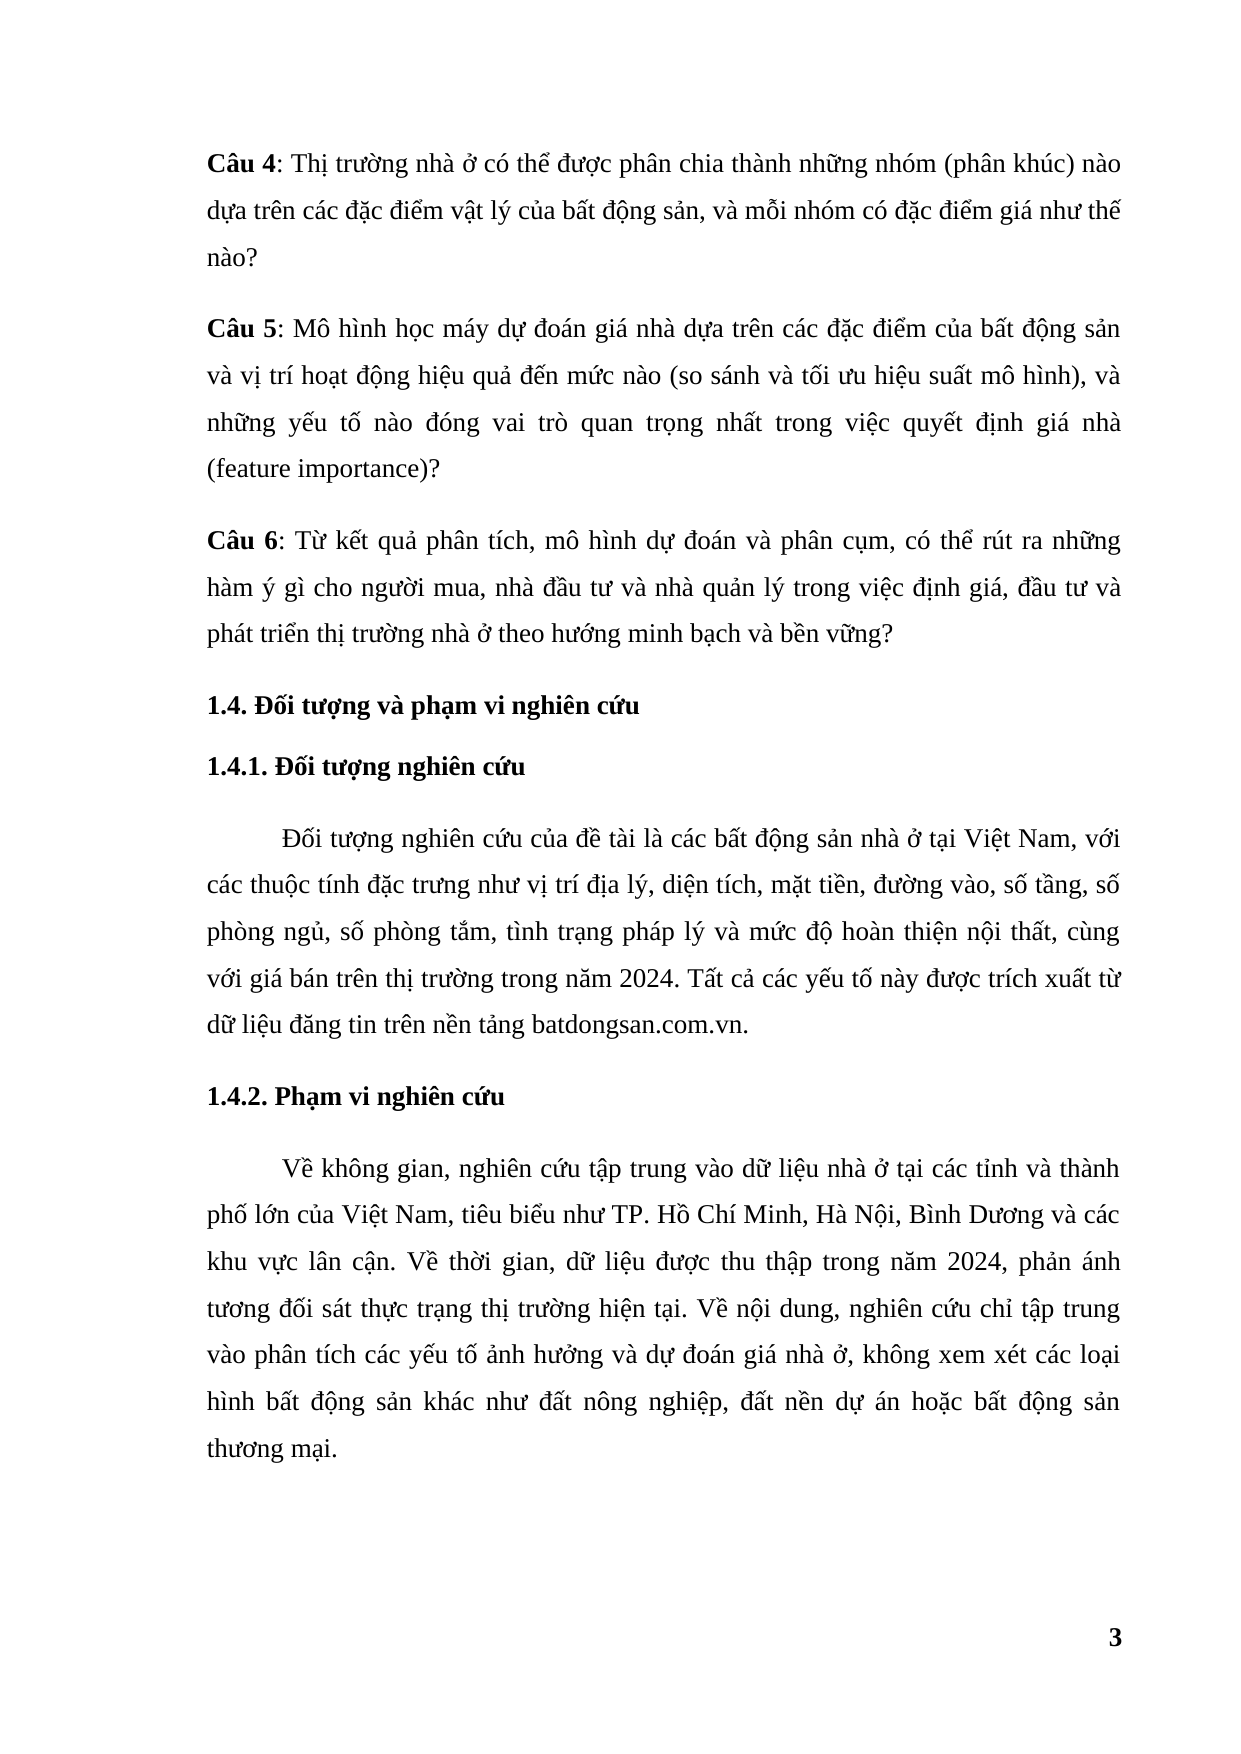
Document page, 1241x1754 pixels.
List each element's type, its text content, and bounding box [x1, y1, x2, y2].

subtitle 1.4.2. Phạm vi nghiên cứu [207, 1080, 1122, 1111]
text Câu 6: Từ kết quả phân tích, mô hình dự đoán và phân cụm, có thể rút ra những hàm ý gì cho người mua, nhà đầu tư và nhà quản lý trong việc định giá, đầu tư và phát triển thị trường nhà ở theo hướng minh bạch và bền vững? [207, 524, 1122, 649]
subtitle 1.4.1. Đối tượng nghiên cứu [207, 750, 1122, 781]
text Câu 5: Mô hình học máy dự đoán giá nhà dựa trên các đặc điểm của bất động sản và vị trí hoạt động hiệu quả đến mức nào (so sánh và tối ưu hiệu suất mô hình), và những yếu tố nào đóng vai trò quan trọng nhất trong việc quyết định giá nhà (feature importance)? [207, 313, 1122, 484]
subtitle 1.4. Đối tượng và phạm vi nghiên cứu [207, 689, 1122, 720]
text Về không gian, nghiên cứu tập trung vào dữ liệu nhà ở tại các tỉnh và thành phố lớn của Việt Nam, tiêu biểu như TP. Hồ Chí Minh, Hà Nội, Bình Dương và các khu vực lân cận. Về thời gian, dữ liệu được thu thập trong năm 2024, phản ánh tương đối sát thực trạng thị trường hiện tại. Về nội dung, nghiên cứu chỉ tập trung vào phân tích các yếu tố ảnh hưởng và dự đoán giá nhà ở, không xem xét các loại hình bất động sản khác như đất nông nghiệp, đất nền dự án hoặc bất động sản thương mại. [207, 1152, 1122, 1463]
text Câu 4: Thị trường nhà ở có thể được phân chia thành những nhóm (phân khúc) nào dựa trên các đặc điểm vật lý của bất động sản, và mỗi nhóm có đặc điểm giá như thế nào? [207, 148, 1122, 272]
text Đối tượng nghiên cứu của đề tài là các bất động sản nhà ở tại Việt Nam, với các thuộc tính đặc trưng như vị trí địa lý, diện tích, mặt tiền, đường vào, số tầng, số phòng ngủ, số phòng tắm, tình trạng pháp lý và mức độ hoàn thiện nội thất, cùng với giá bán trên thị trường trong năm 2024. Tất cả các yếu tố này được trích xuất từ dữ liệu đăng tin trên nền tảng batdongsan.com.vn. [207, 822, 1122, 1039]
